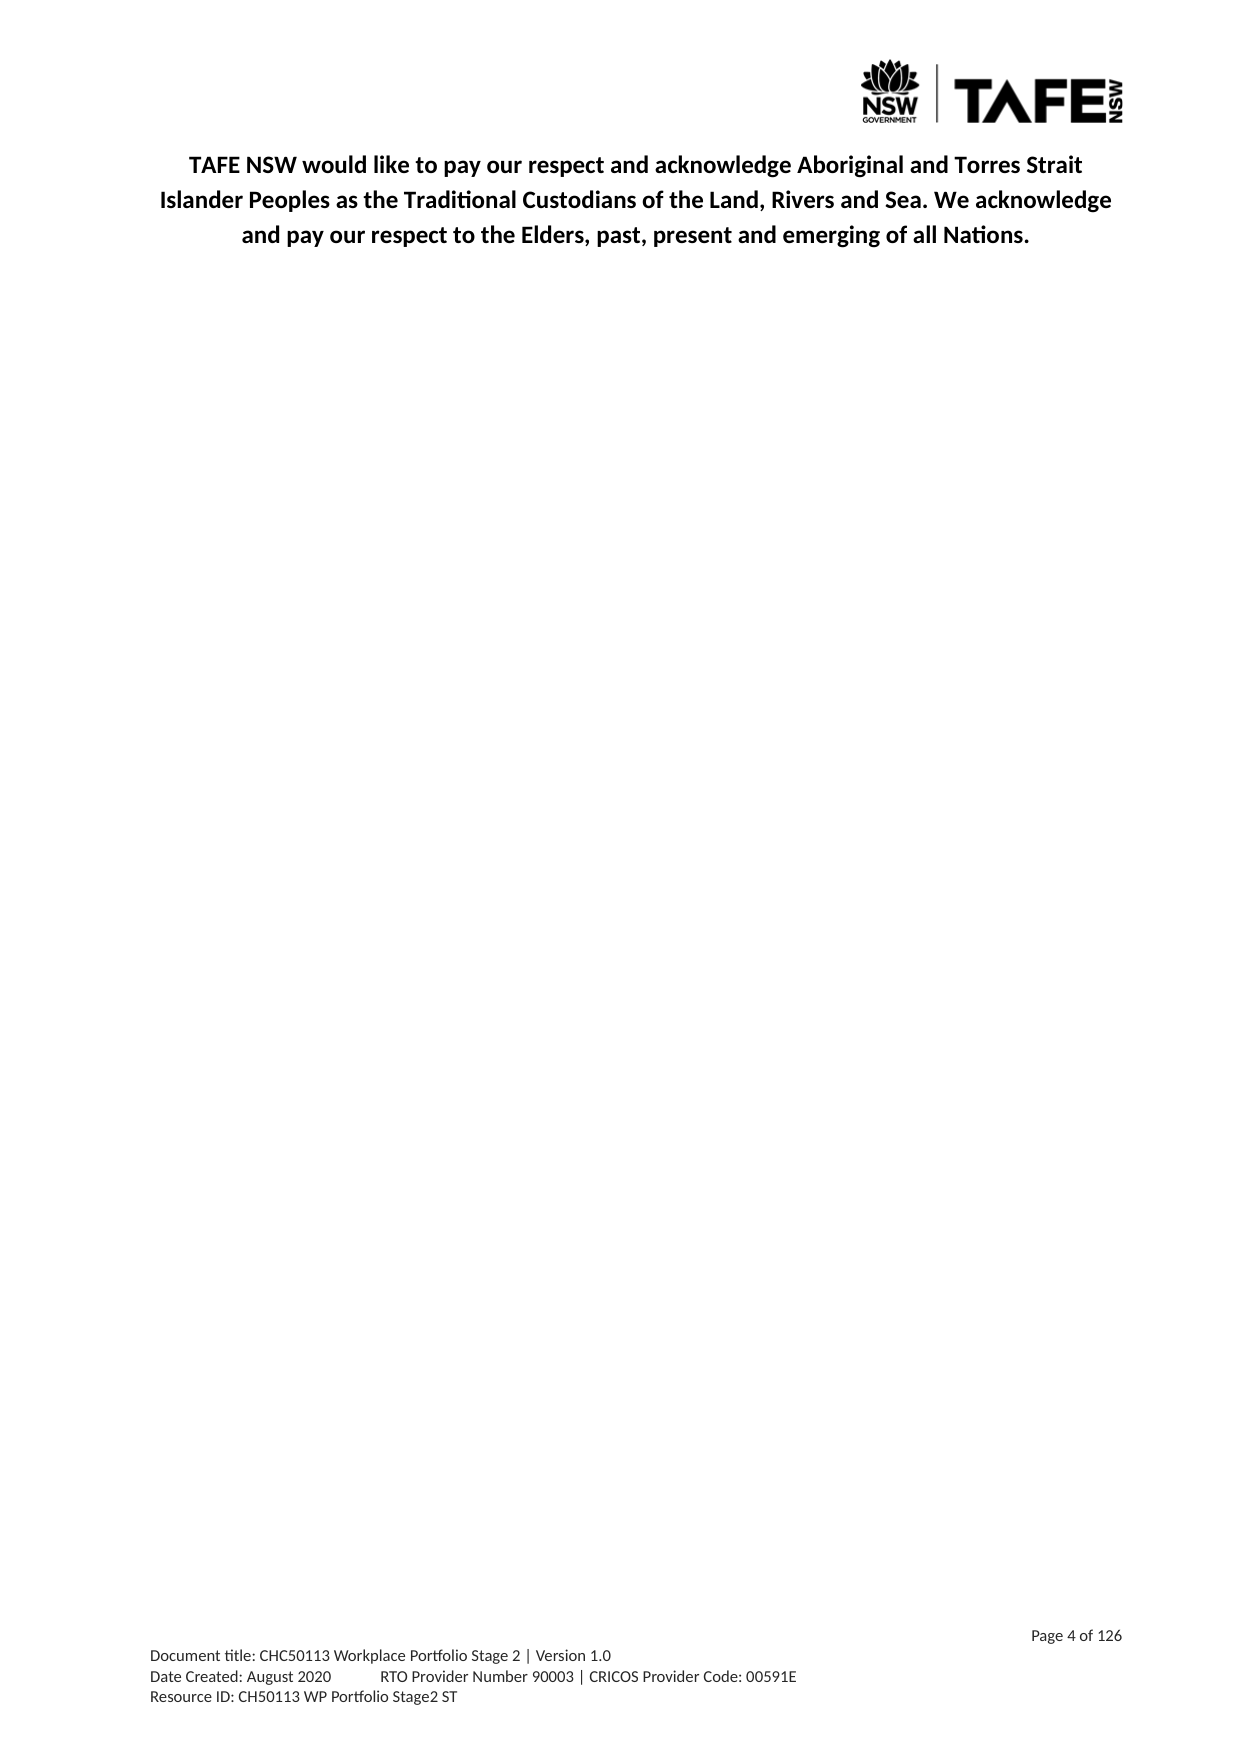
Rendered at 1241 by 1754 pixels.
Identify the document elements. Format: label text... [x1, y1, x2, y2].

text TAFE NSW would like to pay our respect and acknowledge Aboriginal and Torres Strait Islander Peoples as the Traditional Custodians of the Land, Rivers and Sea. We acknowledge and pay our respect to the Elders, past, present and emerging of all Nations. [150, 149, 1122, 250]
picture [861, 59, 1123, 124]
